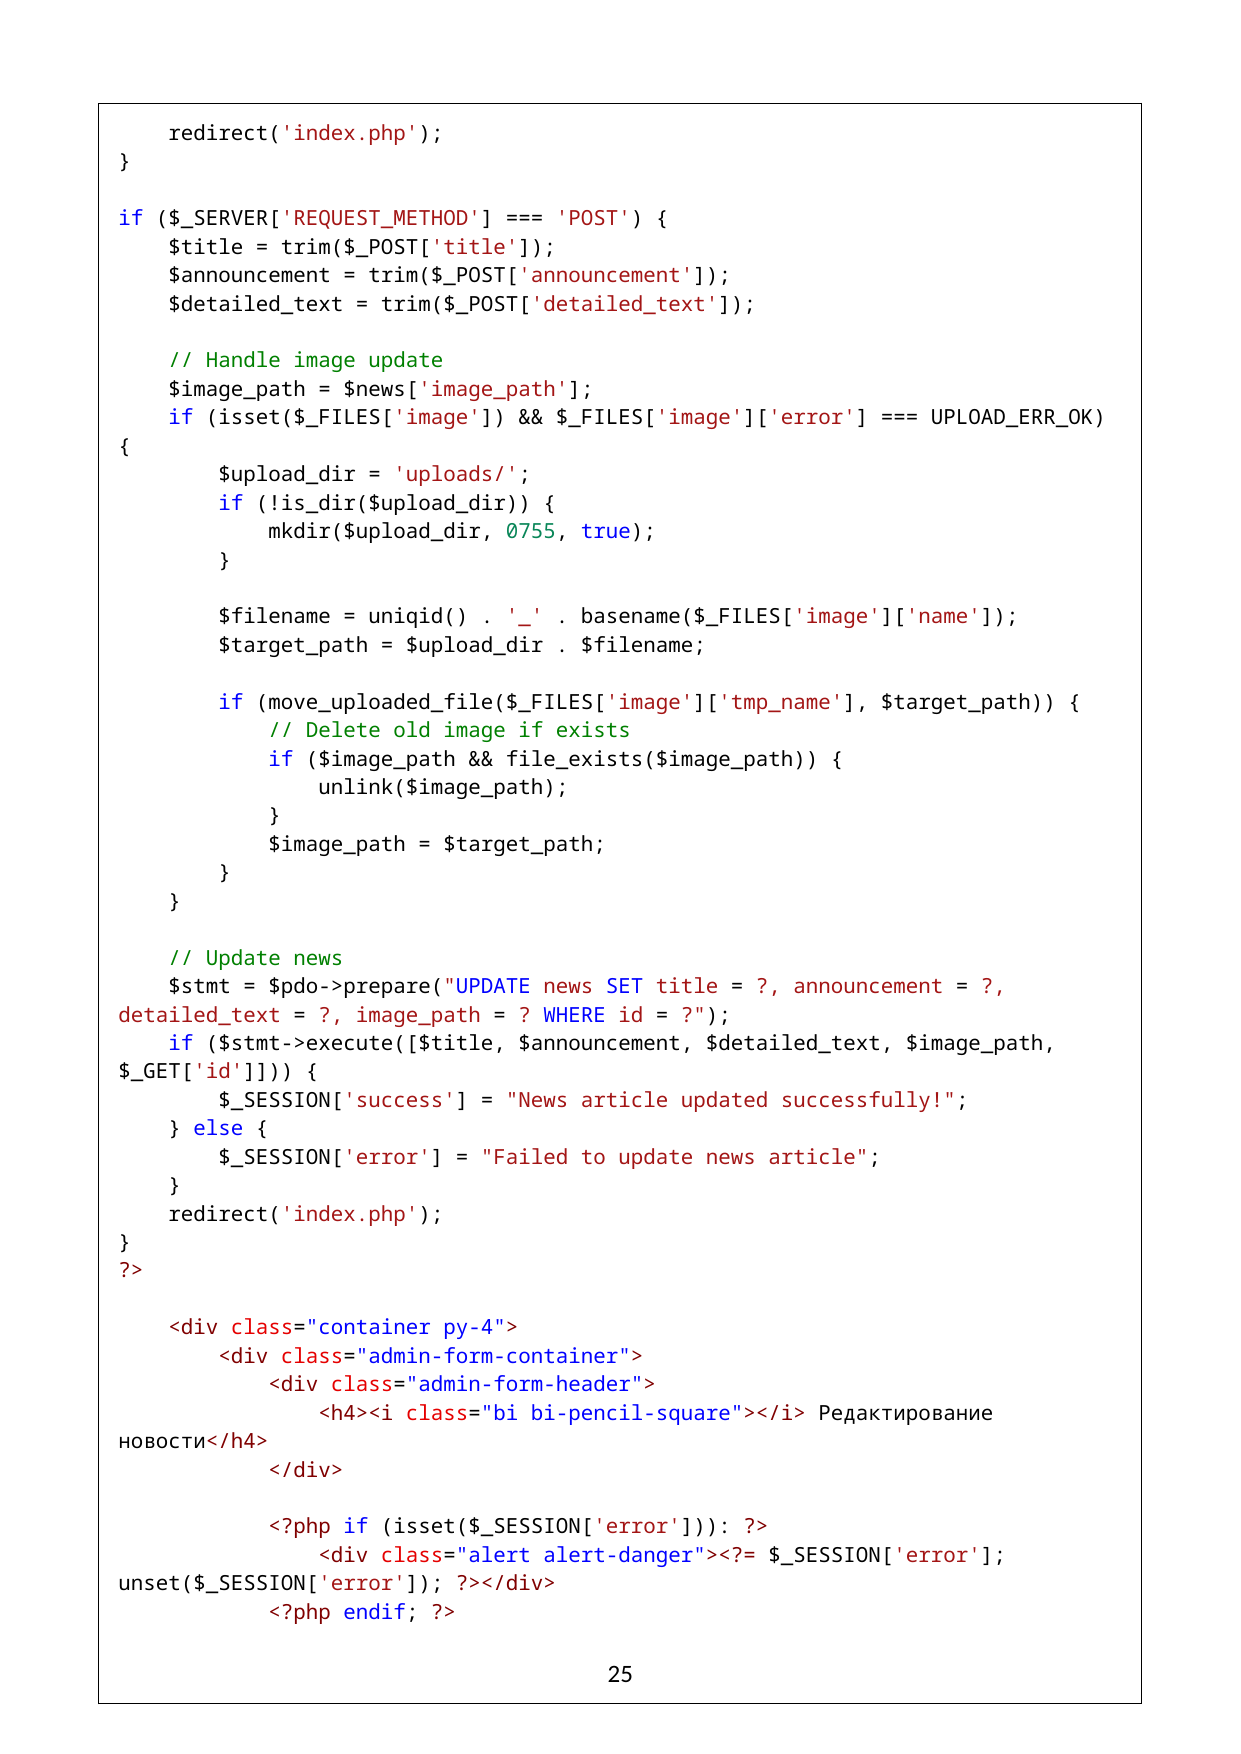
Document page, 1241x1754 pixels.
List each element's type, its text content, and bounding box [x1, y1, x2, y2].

text $filename = uniqid() . '_' . basename($_FILES['image']['name']); [118, 602, 1122, 630]
text } [118, 857, 1122, 886]
text <div class="container py-4"> [118, 1312, 1122, 1341]
text $image_path = $news['image_path']; [118, 374, 1122, 402]
text $title = trim($_POST['title']); [118, 232, 1122, 260]
text if ($stmt->execute([$title, $announcement, $detailed_text, $image_path, $_GET['id']])) { [118, 1028, 1122, 1085]
text <h4><i class="bi bi-pencil-square"></i> Редактирование новости</h4> [118, 1398, 1122, 1455]
text } [118, 1170, 1122, 1199]
text if ($image_path && file_exists($image_path)) { [118, 744, 1122, 772]
text // Handle image update [118, 346, 1122, 374]
text ?> [118, 1256, 1122, 1284]
text unlink($image_path); [118, 772, 1122, 801]
text // Update news [118, 943, 1122, 971]
text <?php endif; ?> [118, 1597, 1122, 1625]
text redirect('index.php'); [118, 118, 1122, 147]
text $image_path = $target_path; [118, 829, 1122, 857]
text $announcement = trim($_POST['announcement']); [118, 260, 1122, 289]
text if (move_uploaded_file($_FILES['image']['tmp_name'], $target_path)) { [118, 687, 1122, 715]
text $stmt = $pdo->prepare("UPDATE news SET title = ?, announcement = ?, detailed_text = ?, image_path = ? WHERE id = ?"); [118, 971, 1122, 1028]
text if (!is_dir($upload_dir)) { [118, 488, 1122, 516]
text } else { [118, 1113, 1122, 1142]
text <div class="alert alert-danger"><?= $_SESSION['error']; unset($_SESSION['error']); ?></div> [118, 1540, 1122, 1597]
text $_SESSION['success'] = "News article updated successfully!"; [118, 1085, 1122, 1113]
text redirect('index.php'); [118, 1199, 1122, 1227]
text <div class="admin-form-container"> [118, 1341, 1122, 1369]
text <?php if (isset($_SESSION['error'])): ?> [118, 1512, 1122, 1540]
text } [118, 545, 1122, 573]
text } [118, 801, 1122, 829]
text } [118, 886, 1122, 914]
text mkdir($upload_dir, 0755, true); [118, 516, 1122, 545]
text $target_path = $upload_dir . $filename; [118, 630, 1122, 658]
text if ($_SERVER['REQUEST_METHOD'] === 'POST') { [118, 203, 1122, 232]
text // Delete old image if exists [118, 715, 1122, 744]
text <div class="admin-form-header"> [118, 1369, 1122, 1398]
text $detailed_text = trim($_POST['detailed_text']); [118, 289, 1122, 317]
text </div> [118, 1455, 1122, 1483]
text $_SESSION['error'] = "Failed to update news article"; [118, 1142, 1122, 1170]
text } [118, 1227, 1122, 1256]
text } [118, 147, 1122, 175]
text $upload_dir = 'uploads/'; [118, 459, 1122, 488]
text if (isset($_FILES['image']) && $_FILES['image']['error'] === UPLOAD_ERR_OK) { [118, 402, 1122, 459]
